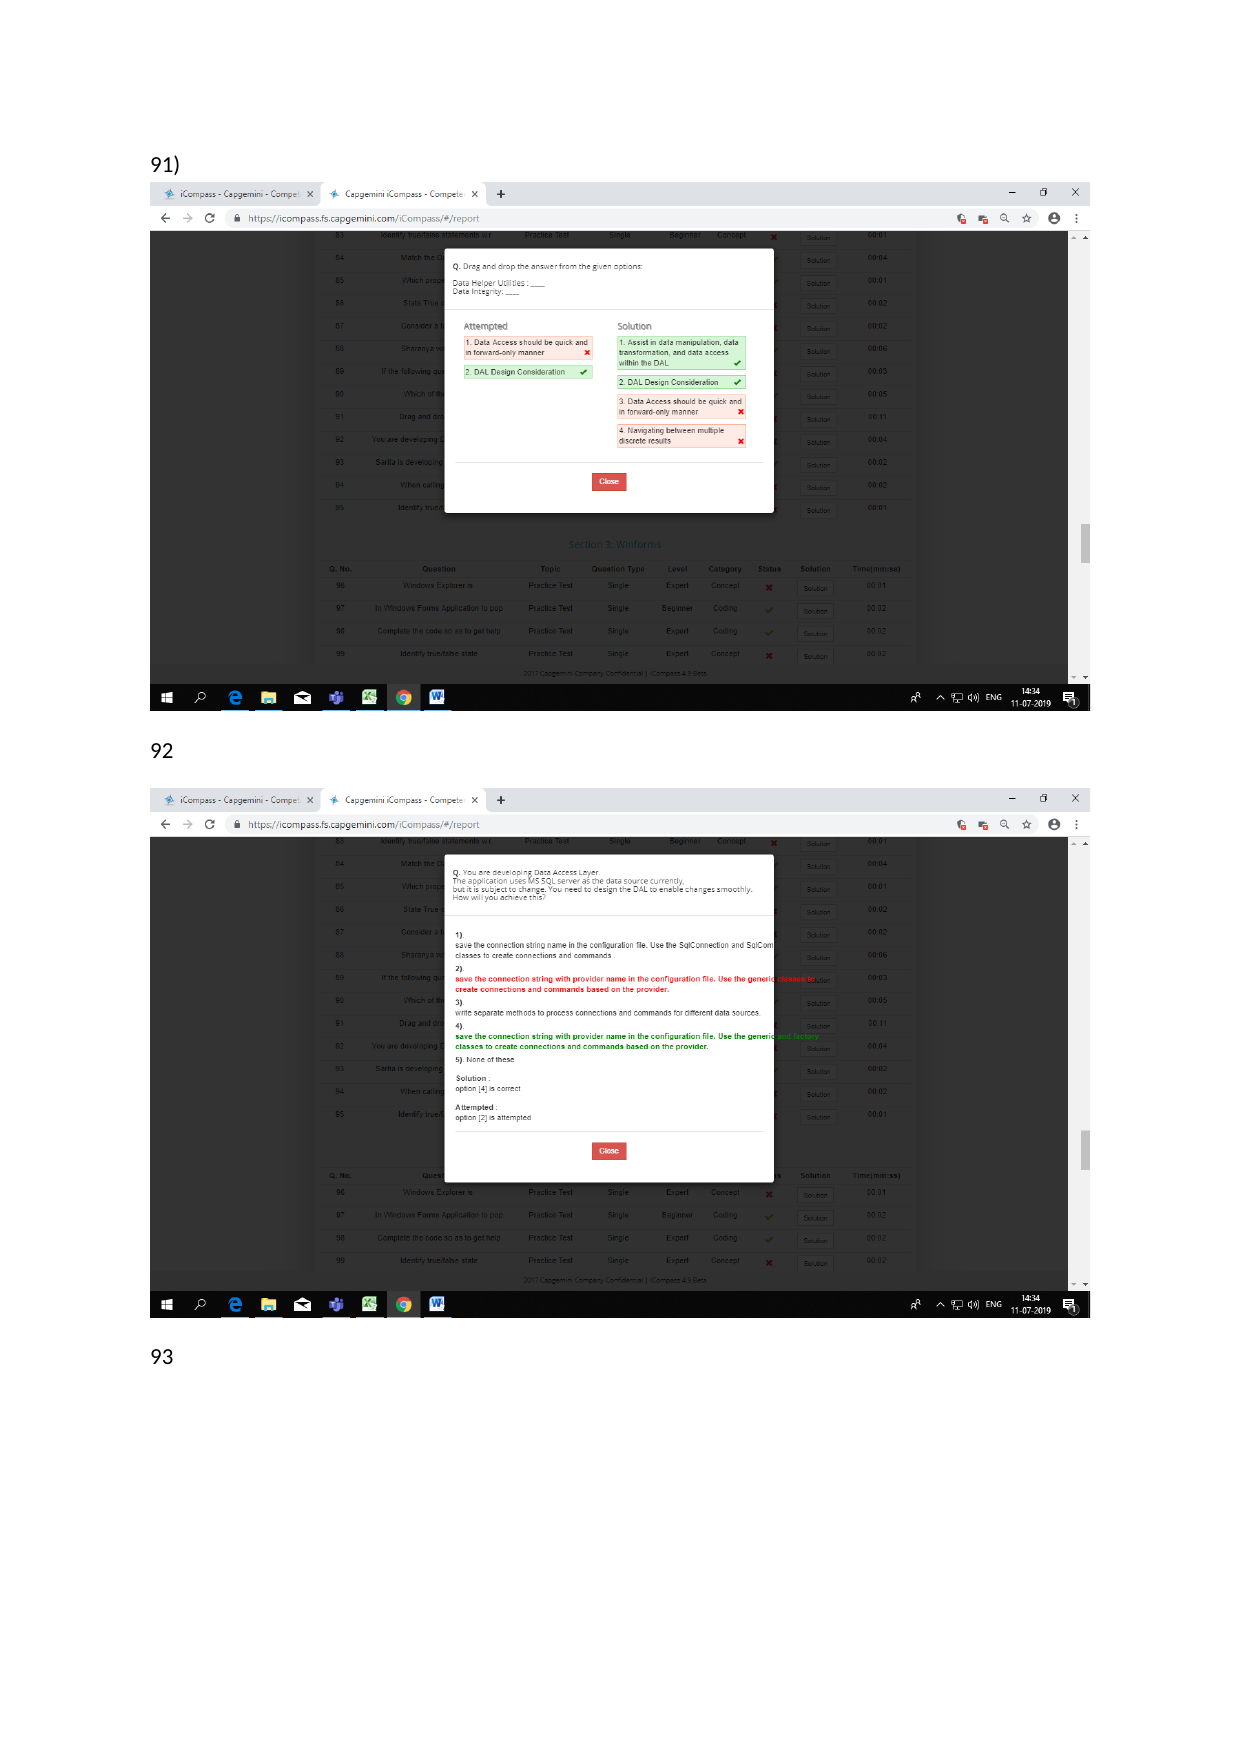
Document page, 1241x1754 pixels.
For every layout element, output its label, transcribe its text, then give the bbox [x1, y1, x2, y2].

picture [150, 788, 1091, 1318]
text 91) [150, 150, 1090, 182]
text 93 [150, 1342, 1090, 1370]
text 92 [150, 736, 1090, 764]
picture [150, 182, 1091, 711]
